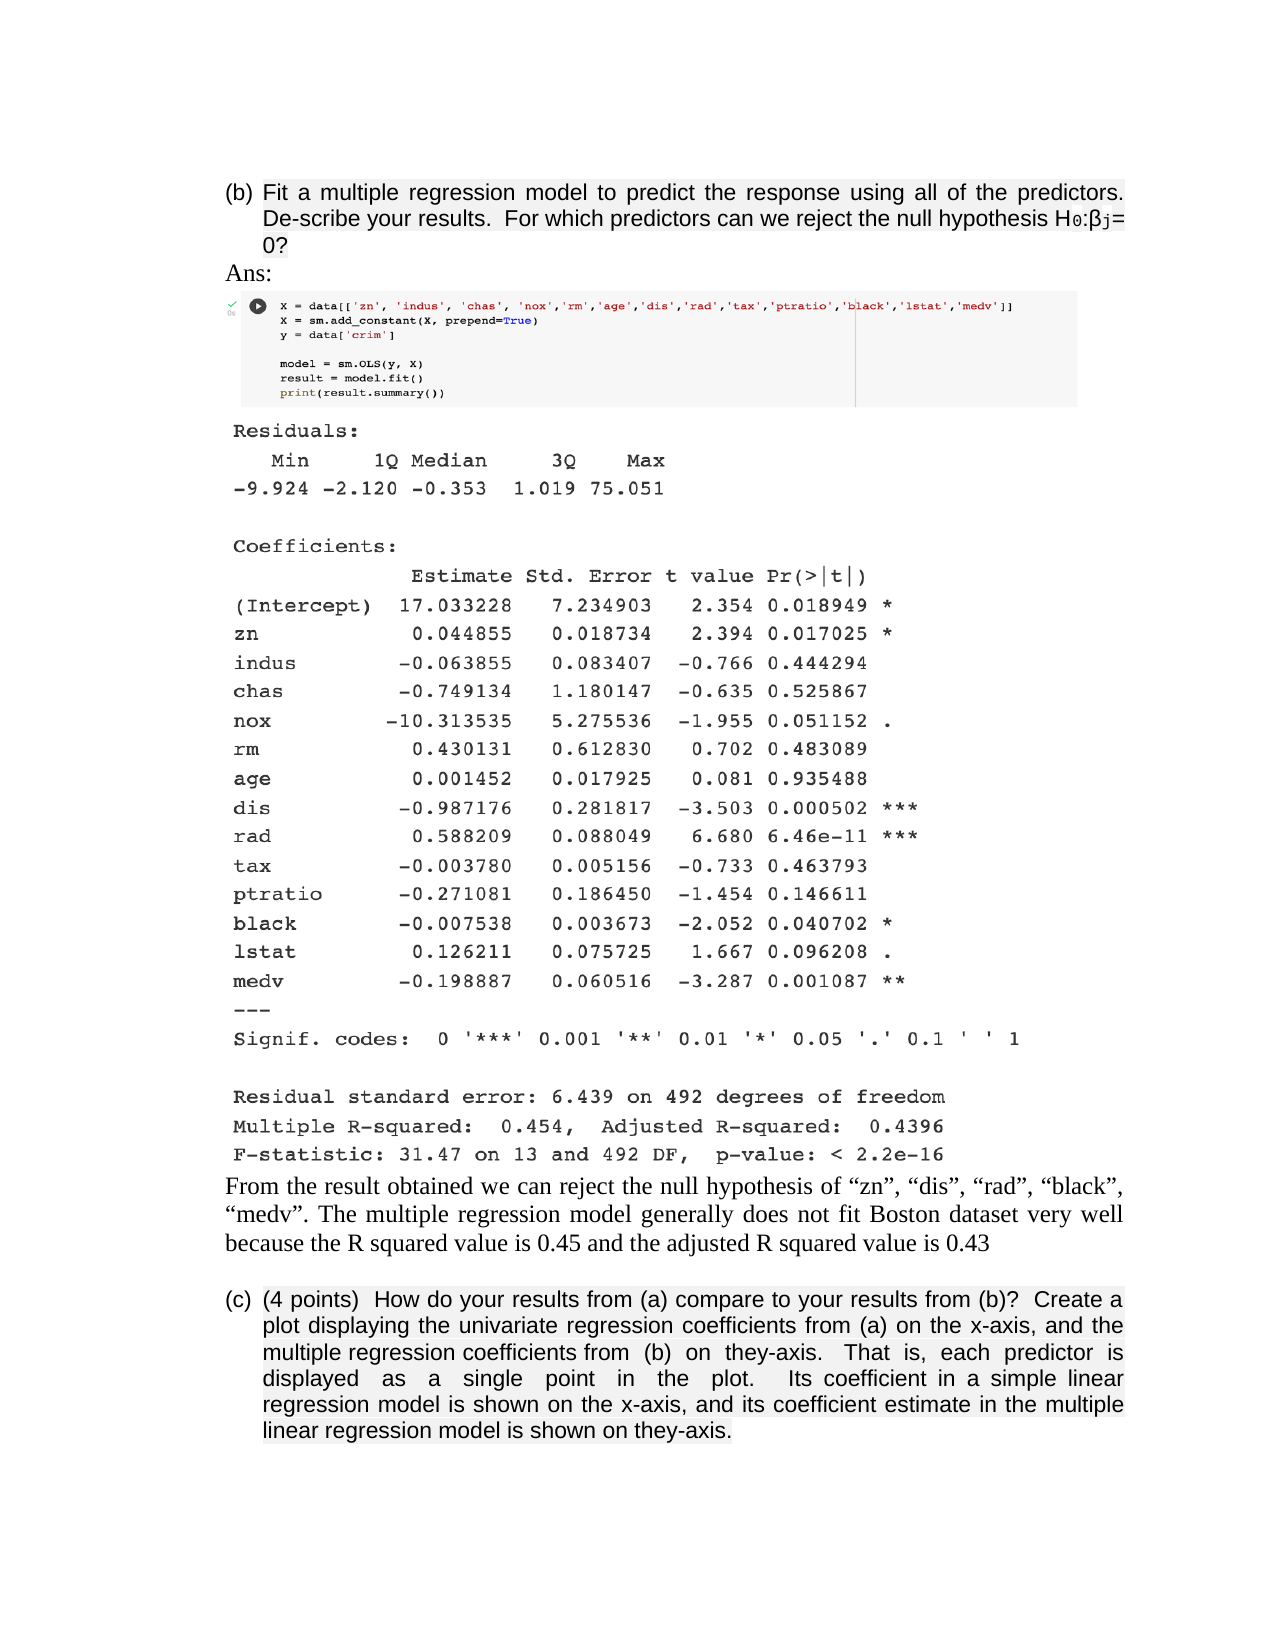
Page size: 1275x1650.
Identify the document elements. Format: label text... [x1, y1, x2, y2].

text From the result obtained we can reject the null hypothesis of “zn”, “dis”, “rad”, “black”, “medv”. The multiple regression model generally does not fit Boston dataset very well because the R squared value is 0.45 and the adjusted R squared value is 0.43 [225, 1171, 1125, 1257]
picture [225, 286, 1078, 1171]
list (4 points) How do your results from (a) compare to your results from (b)? Create a plot displaying the univariate regression coefficients from (a) on the x-axis, and the multiple regression coefficients from (b) on they-axis. That is, each predictor is displayed as a single point in the plot. Its coefficient in a simple linear regression model is shown on the x-axis, and its coefficient estimate in the multiple linear regression model is shown on they-axis. [225, 1286, 1125, 1444]
text Ans: [225, 258, 1125, 287]
list Fit a multiple regression model to predict the response using all of the predictors. De-scribe your results. For which predictors can we reject the null hypothesis H0:βj= 0? [225, 179, 1125, 258]
